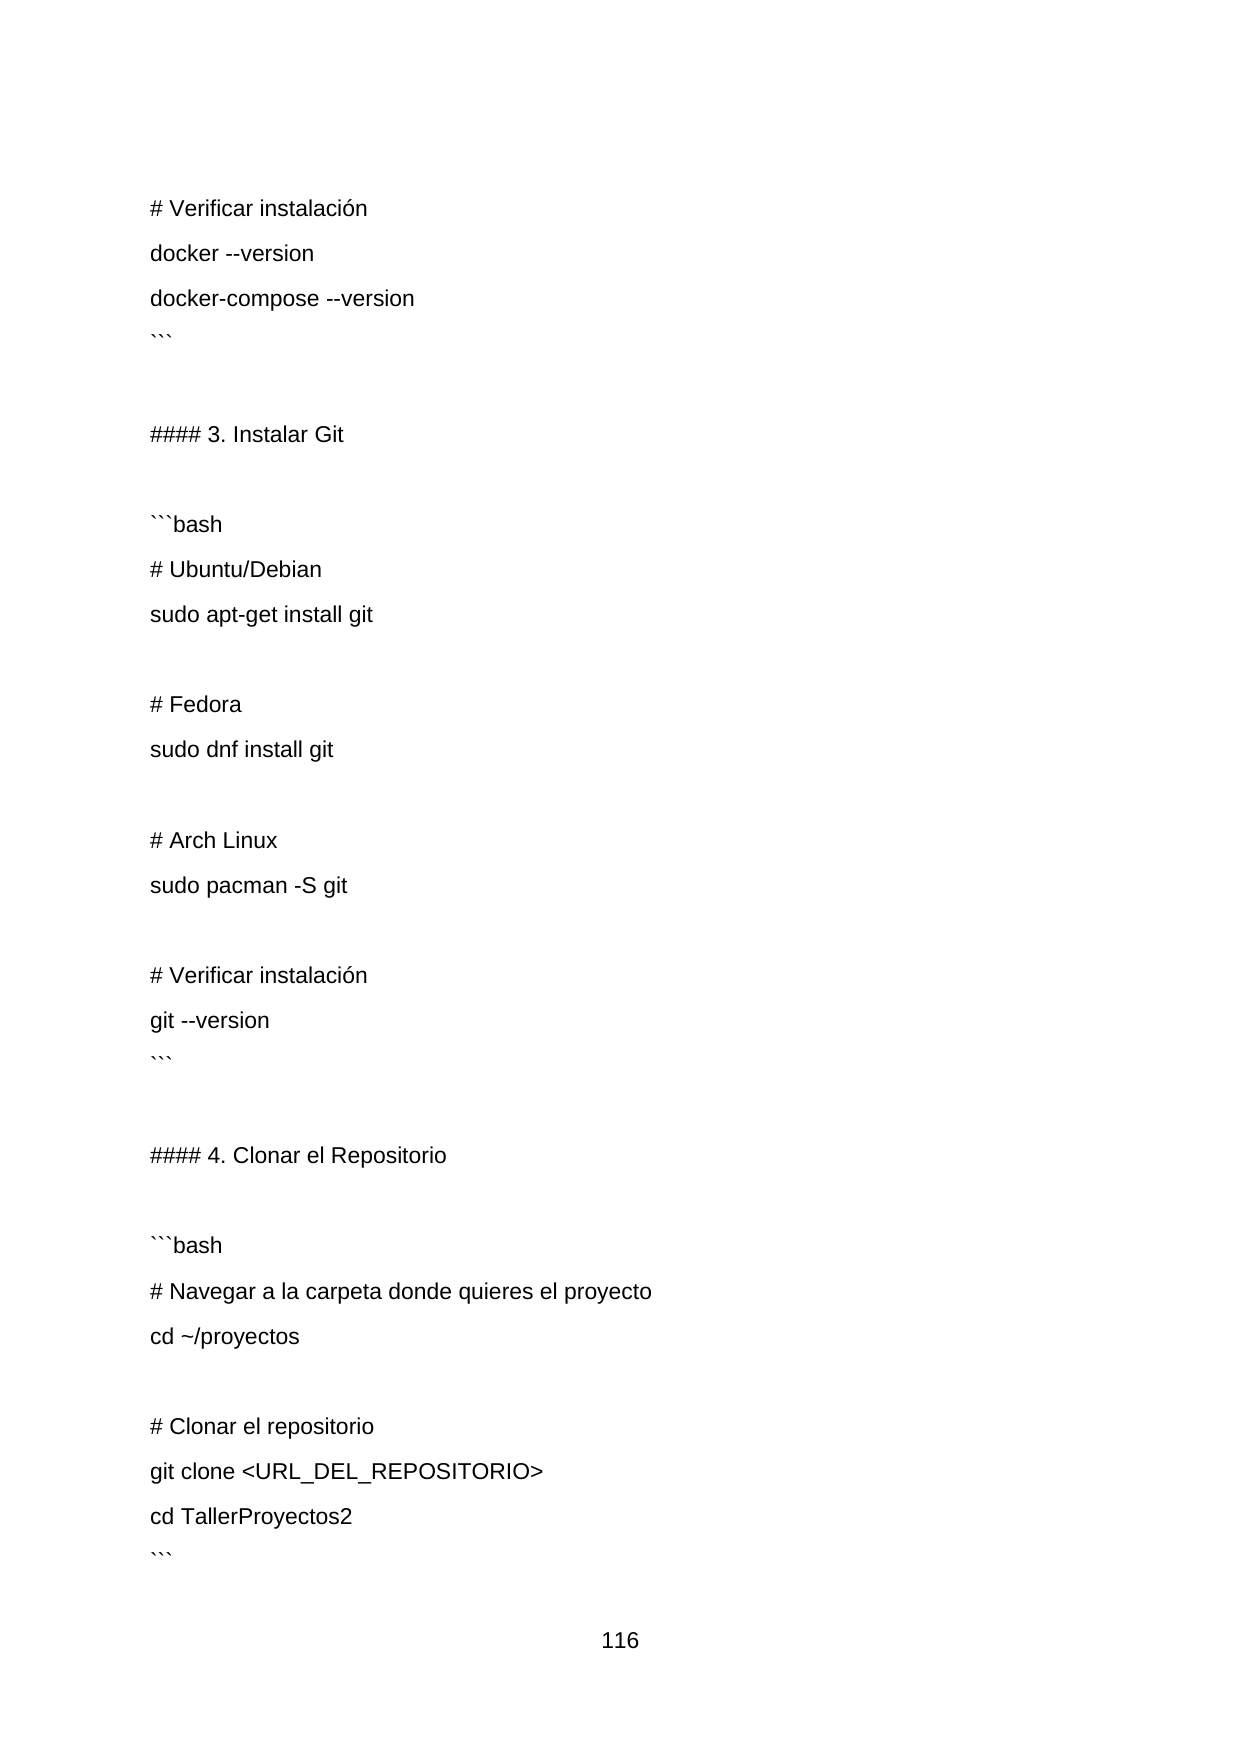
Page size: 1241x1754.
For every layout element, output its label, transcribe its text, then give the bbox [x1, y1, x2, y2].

text sudo apt-get install git [150, 601, 1090, 627]
text cd TallerProyectos2 [150, 1503, 1090, 1529]
text # Clonar el repositorio [150, 1413, 1090, 1439]
text # Verificar instalación [150, 195, 1090, 221]
text ```bash [150, 1232, 1090, 1259]
text # Fedora [150, 691, 1090, 718]
text ``` [150, 1052, 1090, 1078]
text cd ~/proyectos [150, 1323, 1090, 1349]
text ```bash [150, 511, 1090, 537]
text git --version [150, 1007, 1090, 1033]
text git clone <URL_DEL_REPOSITORIO> [150, 1458, 1090, 1484]
text docker-compose --version [150, 285, 1090, 312]
text sudo dnf install git [150, 736, 1090, 763]
text #### 3. Instalar Git [150, 421, 1090, 447]
text ``` [150, 330, 1090, 357]
text # Ubuntu/Debian [150, 556, 1090, 582]
text # Navegar a la carpeta donde quieres el proyecto [150, 1278, 1090, 1304]
text #### 4. Clonar el Repositorio [150, 1142, 1090, 1169]
text # Verificar instalación [150, 962, 1090, 988]
text # Arch Linux [150, 827, 1090, 853]
text docker --version [150, 240, 1090, 267]
text ``` [150, 1548, 1090, 1574]
text sudo pacman -S git [150, 872, 1090, 898]
